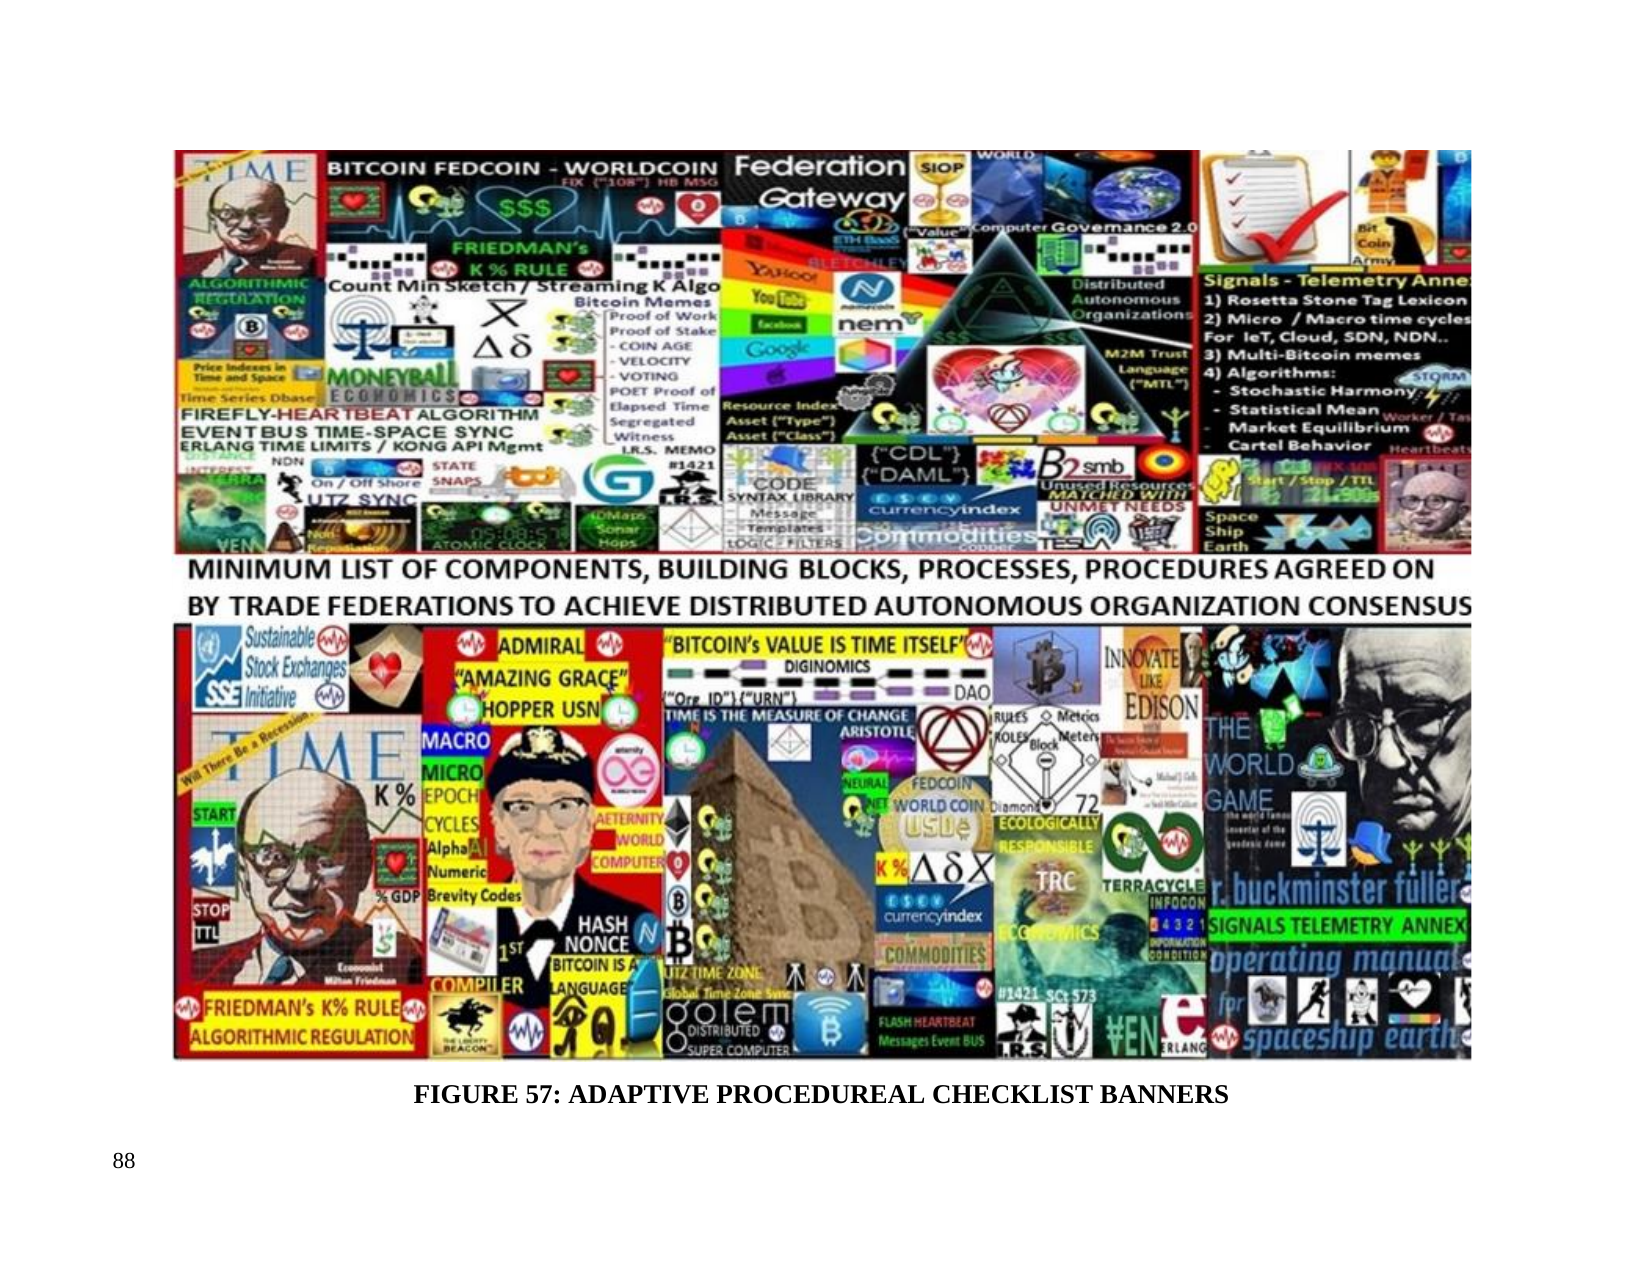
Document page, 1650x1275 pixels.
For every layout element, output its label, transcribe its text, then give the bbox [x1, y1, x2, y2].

text FIGURE 57: ADAPTIVE PROCEDUREAL CHECKLIST BANNERS [112, 1078, 1531, 1109]
picture [171, 150, 1472, 1062]
